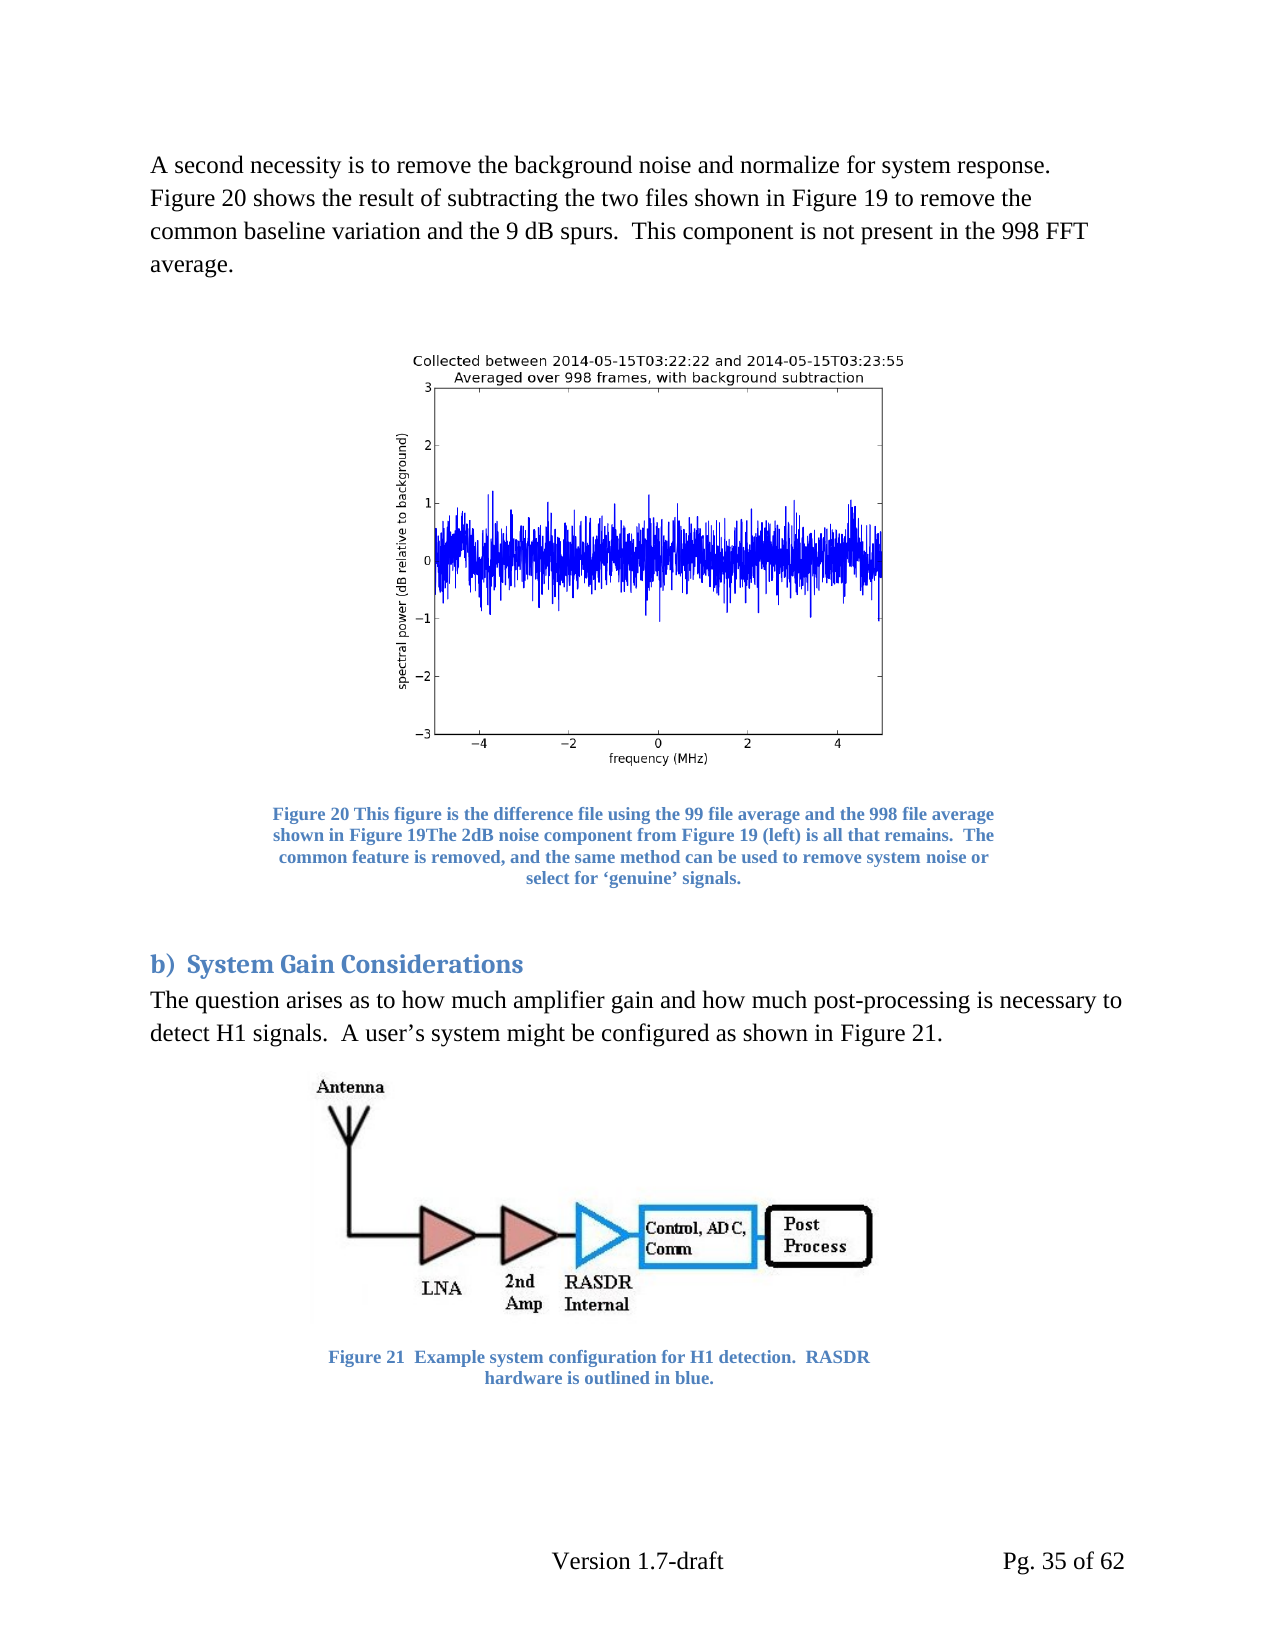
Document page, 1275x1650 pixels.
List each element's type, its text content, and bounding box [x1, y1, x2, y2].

subtitle System Gain Considerations [150, 949, 1125, 980]
text The question arises as to how much amplifier gain and how much post-processing is necessary to detect H1 signals. A user’s system might be configured as shown in Figure 21. [150, 985, 1125, 1047]
text A second necessity is to remove the background noise and normalize for system response. Figure 20 shows the result of subtracting the two files shown in Figure 19 to remove the common baseline variation and the 9 dB spurs. This component is not present in the 998 FFT average. [150, 150, 1125, 278]
picture [362, 344, 939, 777]
picture [307, 1071, 892, 1324]
